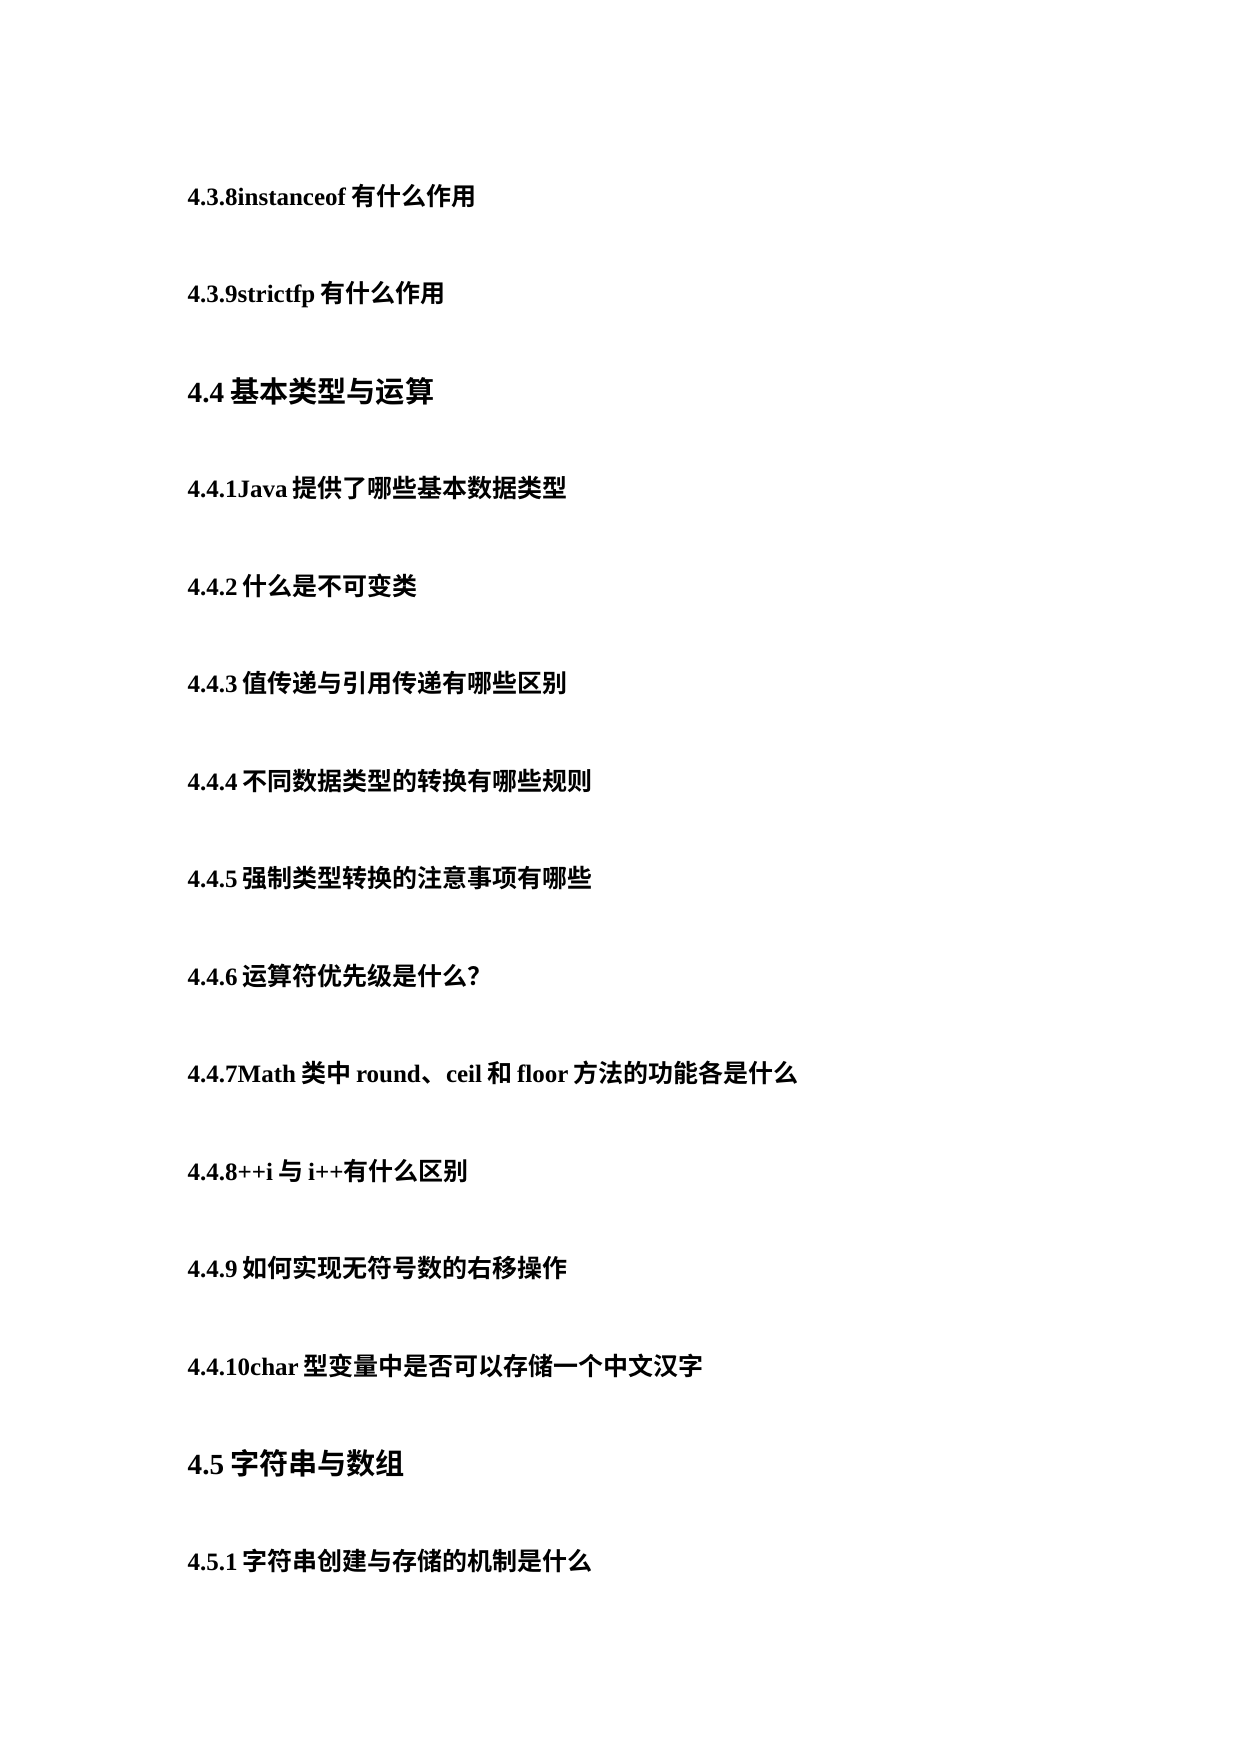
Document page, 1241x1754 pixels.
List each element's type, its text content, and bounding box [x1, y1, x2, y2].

text 4.3.8instanceof有什么作用 [187, 162, 1053, 227]
text 4.4基本类型与运算 [187, 357, 1053, 422]
text 4.4.6运算符优先级是什么？ [187, 942, 1053, 1007]
text 4.4.5强制类型转换的注意事项有哪些 [187, 844, 1053, 909]
text 4.4.7Math类中round、ceil和floor方法的功能各是什么 [187, 1039, 1053, 1104]
text 4.3.9strictfp有什么作用 [187, 259, 1053, 324]
text 4.5.1字符串创建与存储的机制是什么 [187, 1527, 1053, 1592]
text 4.4.3值传递与引用传递有哪些区别 [187, 649, 1053, 714]
text 4.5字符串与数组 [187, 1429, 1053, 1494]
text 4.4.10char型变量中是否可以存储一个中文汉字 [187, 1332, 1053, 1397]
text 4.4.2什么是不可变类 [187, 552, 1053, 617]
text 4.4.1Java提供了哪些基本数据类型 [187, 454, 1053, 519]
text 4.4.9如何实现无符号数的右移操作 [187, 1234, 1053, 1299]
text 4.4.8++i与i++有什么区别 [187, 1137, 1053, 1202]
text 4.4.4不同数据类型的转换有哪些规则 [187, 747, 1053, 812]
